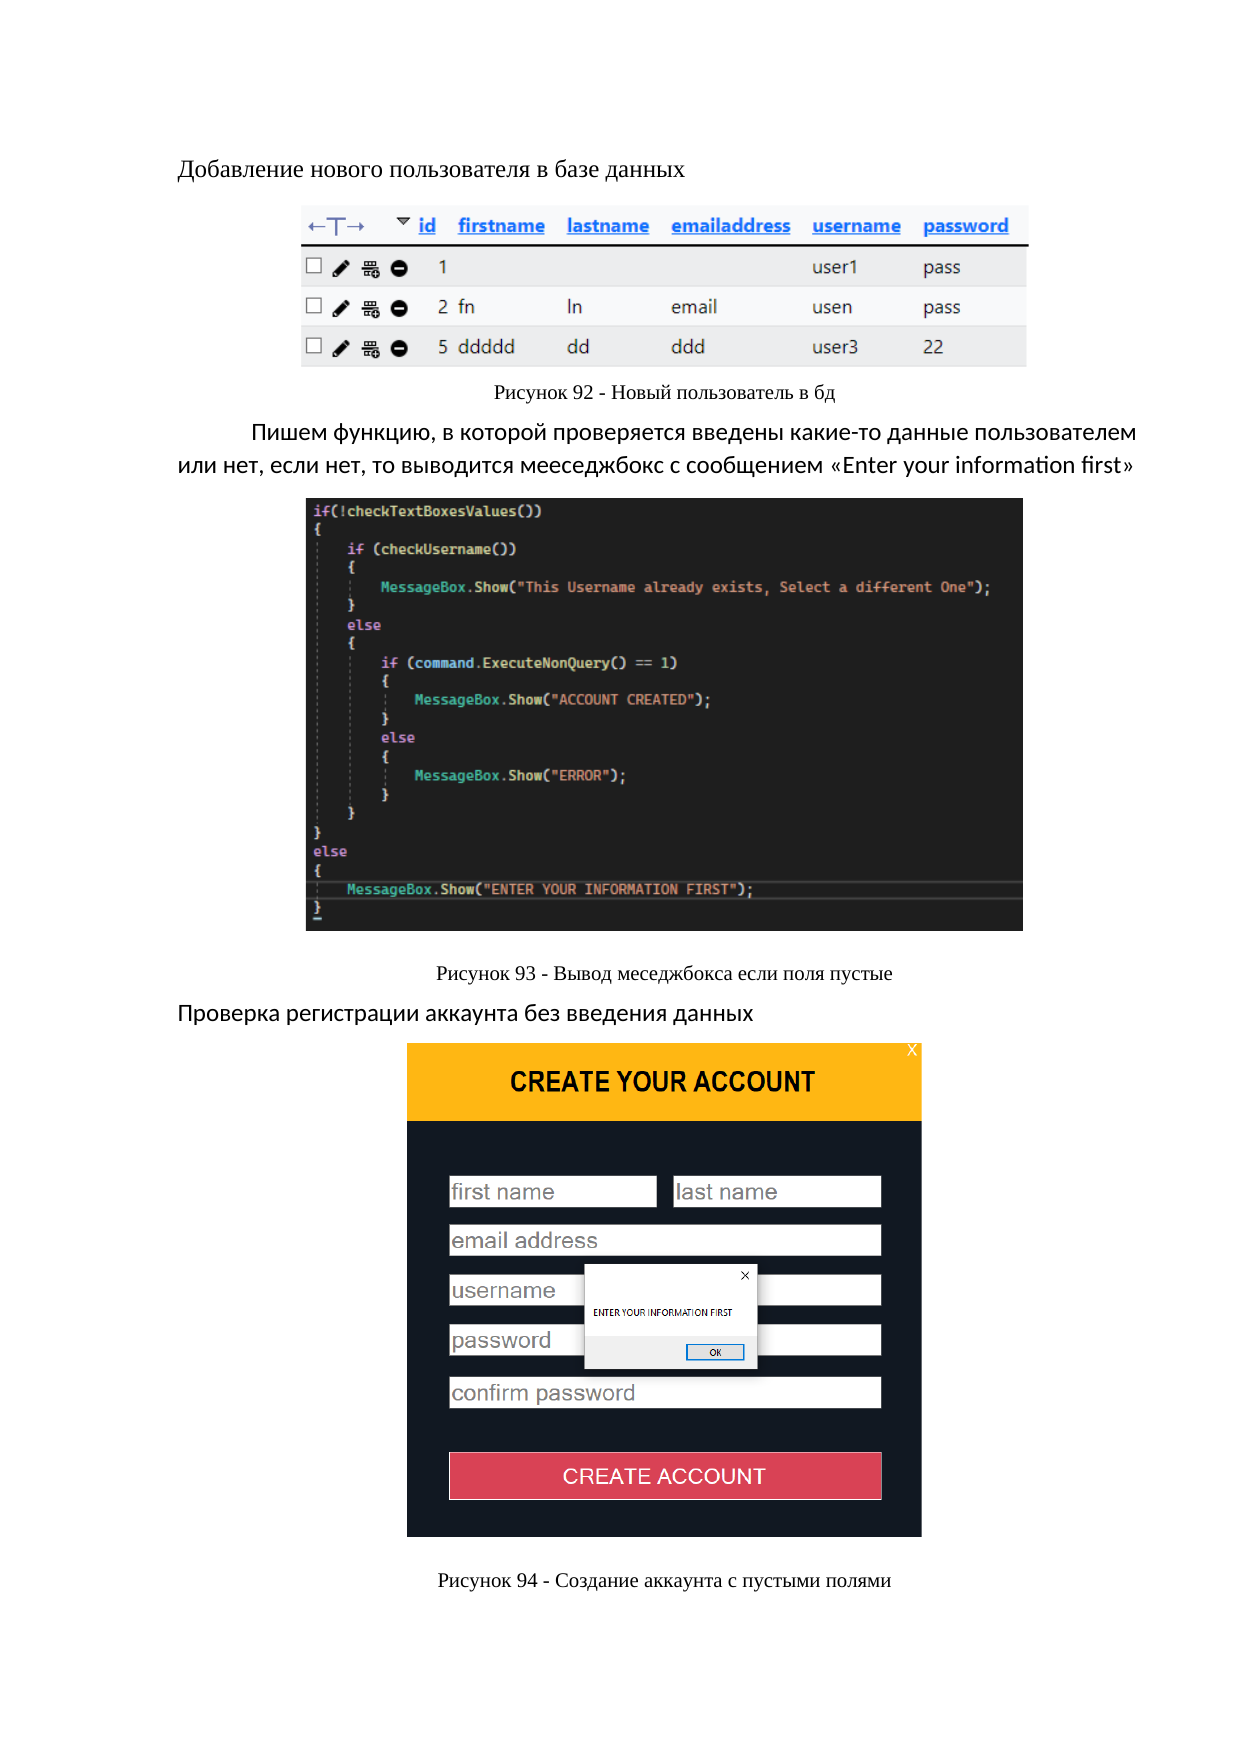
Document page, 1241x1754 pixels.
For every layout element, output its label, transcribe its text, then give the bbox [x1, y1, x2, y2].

text Добавление нового пользователя в базе данных [177, 154, 1152, 183]
picture [305, 498, 1023, 931]
picture [407, 1043, 922, 1537]
text Проверка регистрации аккаунта без введения данных [177, 997, 1152, 1028]
picture [300, 197, 1029, 368]
text Пишем функцию, в которой проверяется введены какие-то данные пользователем или нет, если нет, то выводится мееседжбокс с сообщением «Enter your information first» [177, 416, 1152, 479]
